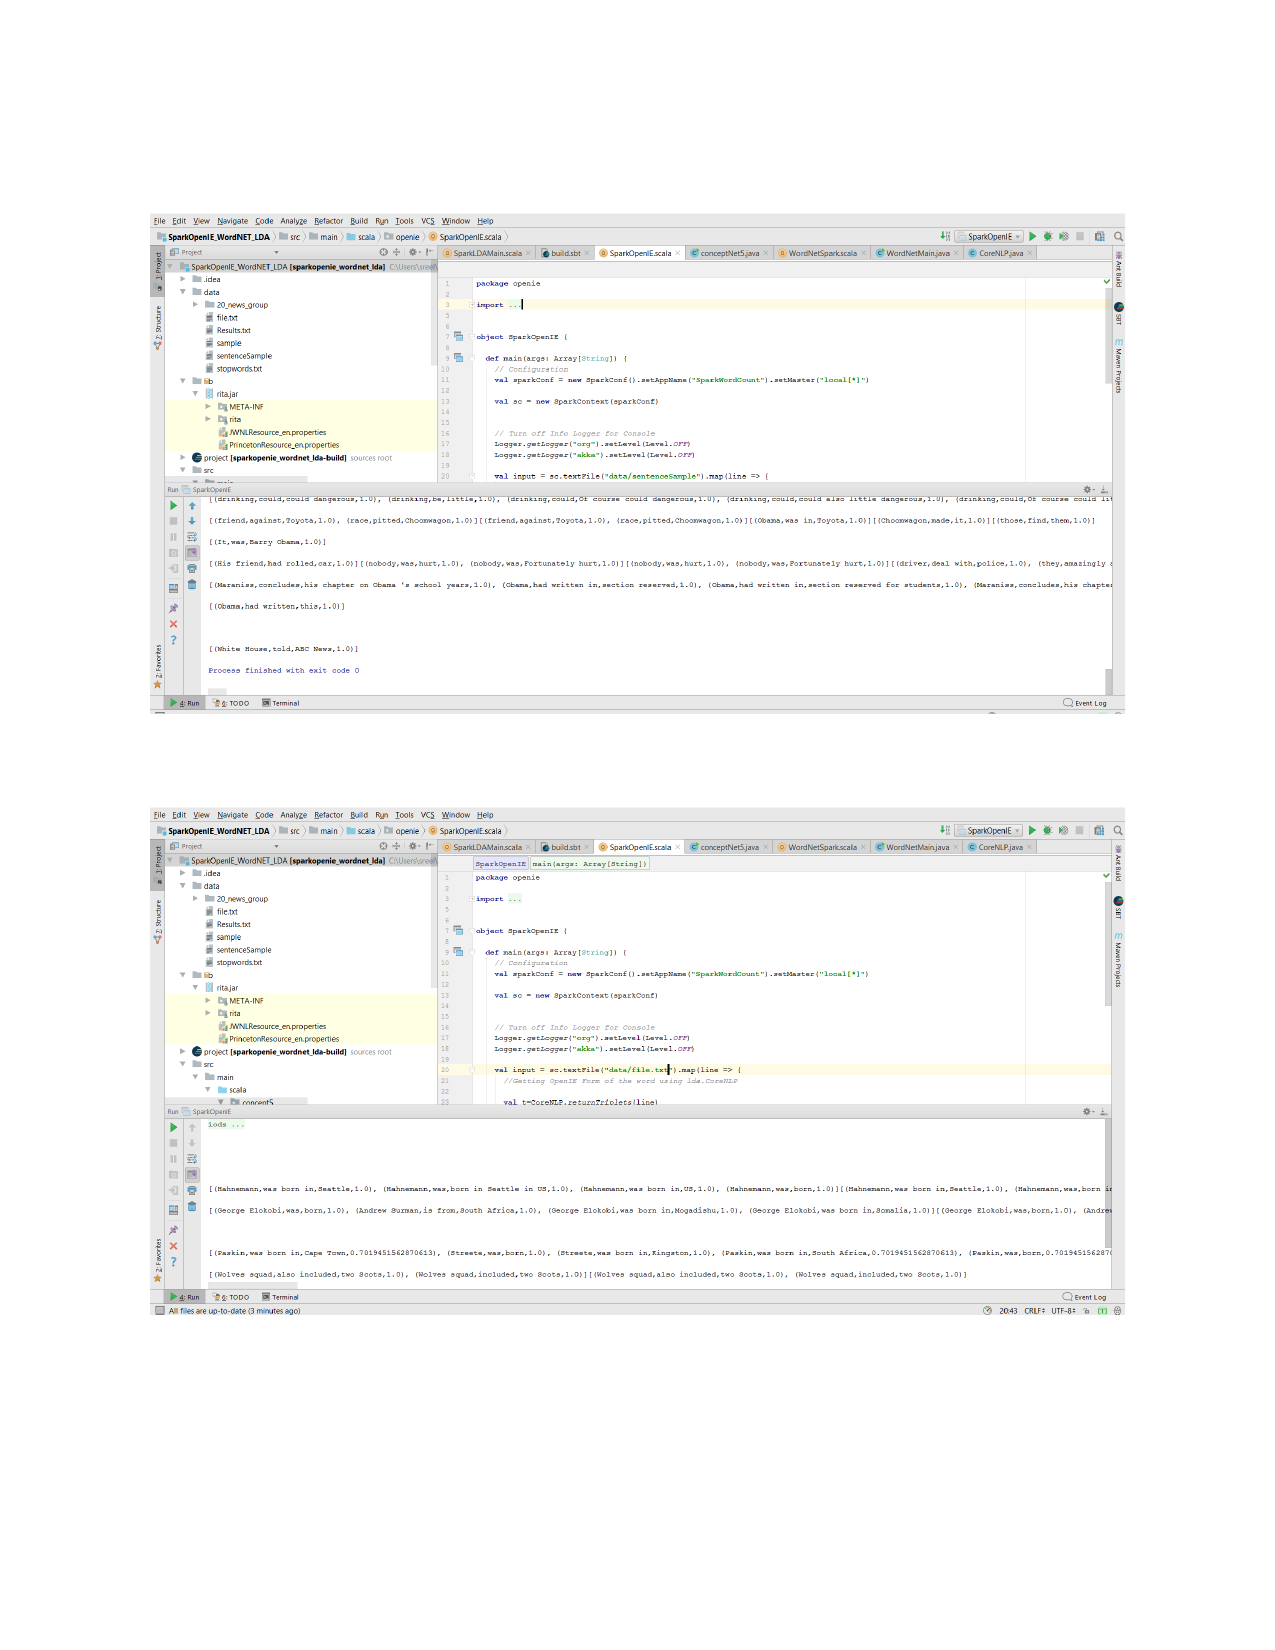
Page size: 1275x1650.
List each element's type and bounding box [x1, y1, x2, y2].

picture [150, 210, 1125, 714]
picture [150, 806, 1125, 1315]
